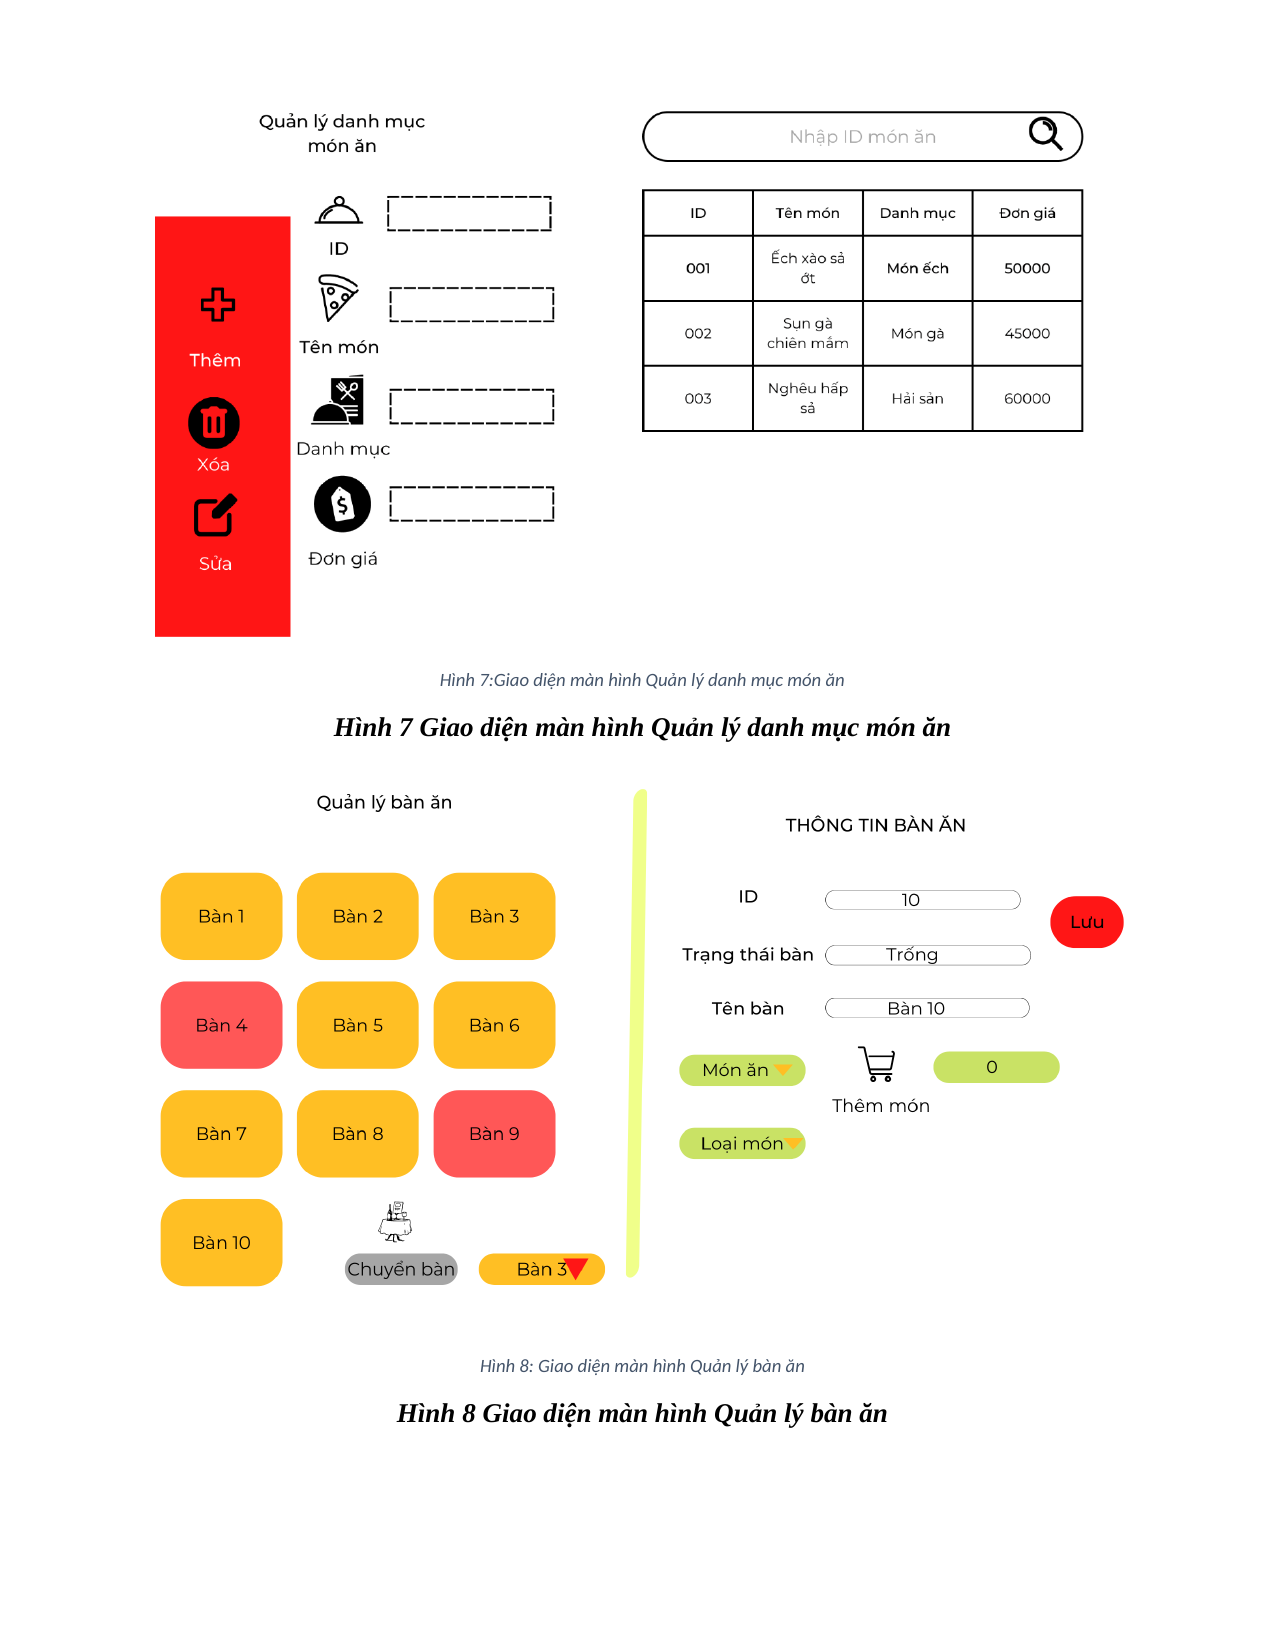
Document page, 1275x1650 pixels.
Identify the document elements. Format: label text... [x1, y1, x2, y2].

text Hình 7 Giao diện màn hình Quản lý danh mục món ăn [89, 711, 1196, 743]
picture [155, 774, 1130, 1324]
text Hình 8 Giao diện màn hình Quản lý bàn ăn [89, 1398, 1196, 1429]
picture [155, 88, 1130, 637]
